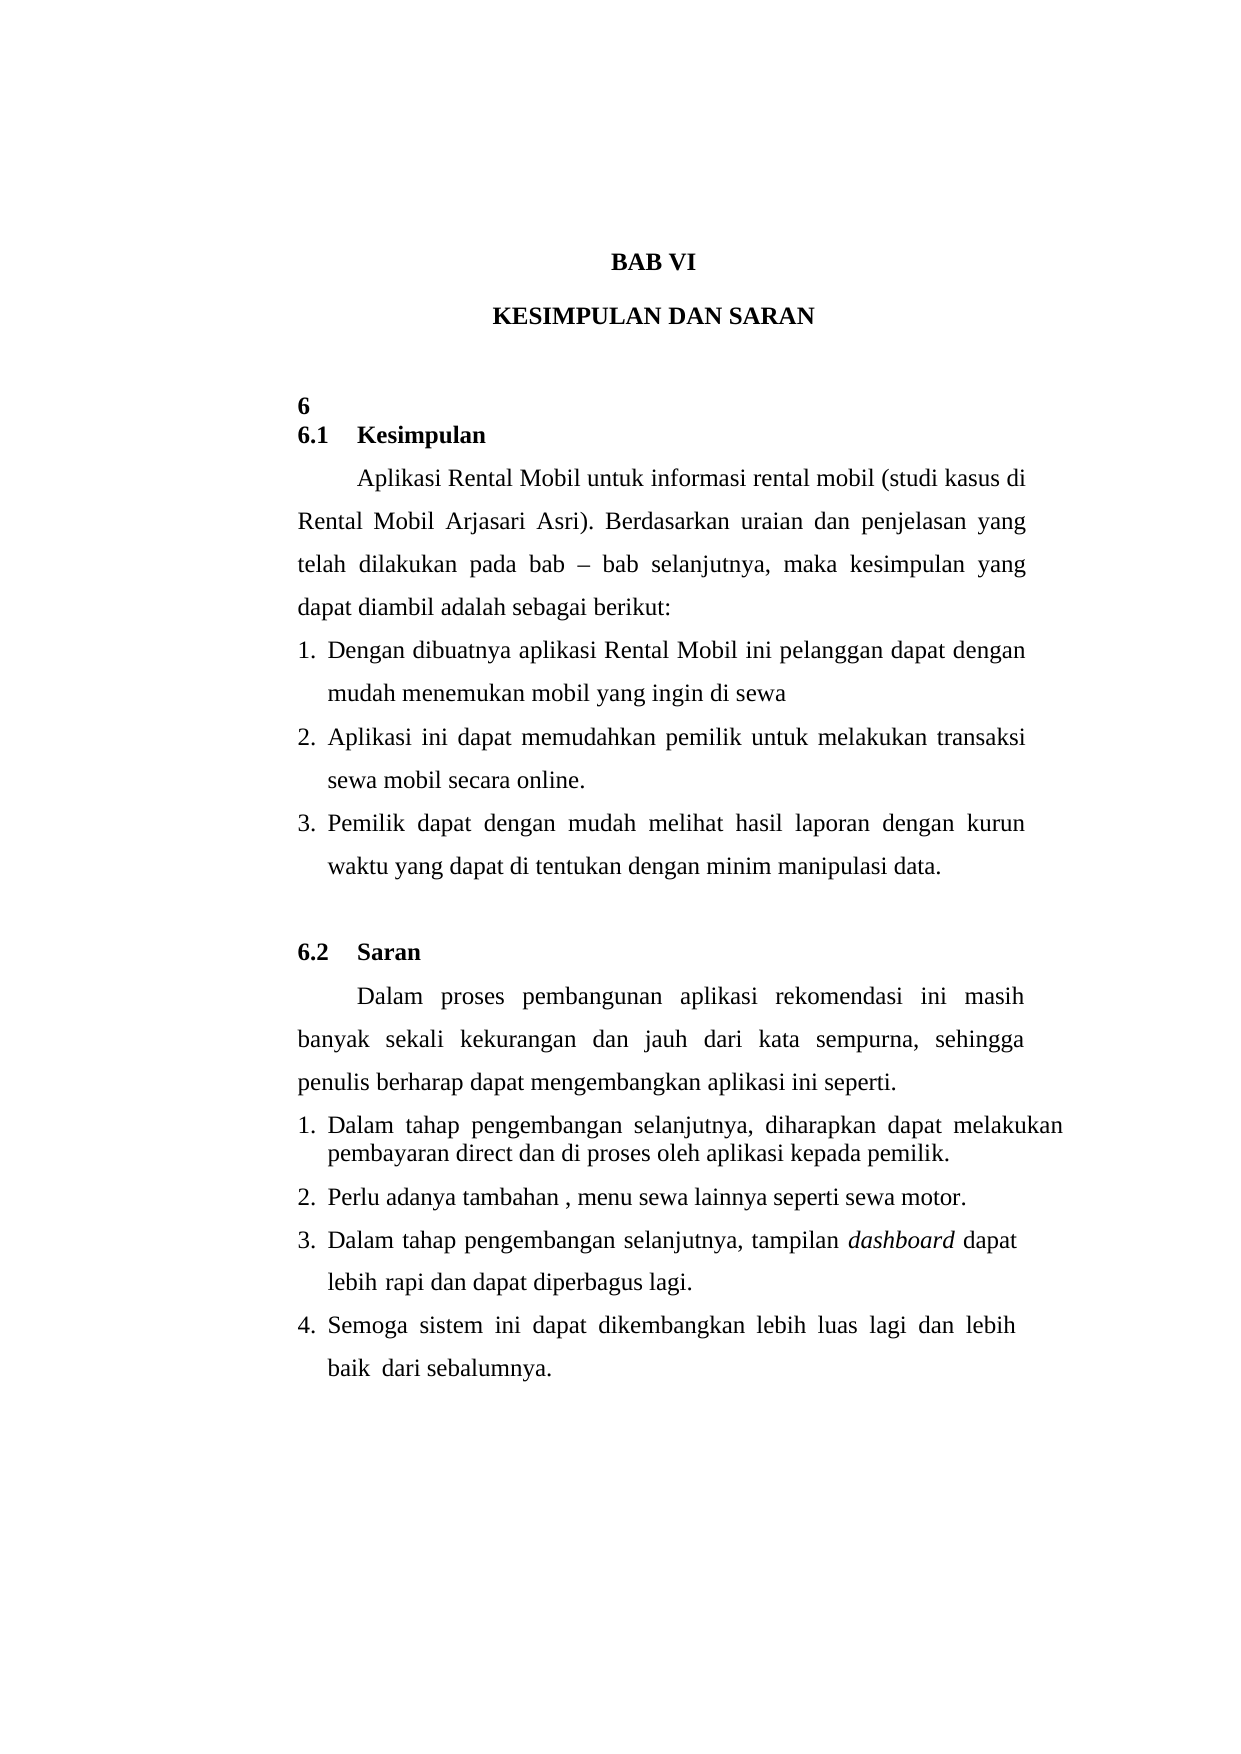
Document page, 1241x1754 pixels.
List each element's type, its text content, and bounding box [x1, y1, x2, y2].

subtitle Kesimpulan [297, 420, 1063, 449]
list Pemilik dapat dengan mudah melihat hasil laporan dengan kurun waktu yang dapat di tentukan dengan minim manipulasi data. [297, 808, 1026, 880]
list Dengan dibuatnya aplikasi Rental Mobil ini pelanggan dapat dengan mudah menemukan mobil yang ingin di sewa [297, 635, 1026, 707]
list Dalam tahap pengembangan selanjutnya, tampilan dashboard dapat lebih rapi dan dapat diperbagus lagi. [297, 1225, 1026, 1296]
list Dalam tahap pengembangan selanjutnya, diharapkan dapat melakukan pembayaran direct dan di proses oleh aplikasi kepada pemilik. [297, 1110, 1063, 1167]
list Perlu adanya tambahan , menu sewa lainnya seperti sewa motor. [297, 1182, 1026, 1210]
subtitle KESIMPULAN DAN SARAN [236, 301, 1071, 330]
subtitle Saran [297, 937, 1063, 966]
text Aplikasi Rental Mobil untuk informasi rental mobil (studi kasus di Rental Mobil Arjasari Asri). Berdasarkan uraian dan penjelasan yang telah dilakukan pada bab – bab selanjutnya, maka kesimpulan yang dapat diambil adalah sebagai berikut: [297, 463, 1026, 621]
list Semoga sistem ini dapat dikembangkan lebih luas lagi dan lebih baik dari sebalumnya. [297, 1310, 1024, 1381]
text Dalam proses pembangunan aplikasi rekomendasi ini masih banyak sekali kekurangan dan jauh dari kata sempurna, sehingga penulis berharap dapat mengembangkan aplikasi ini seperti. [297, 981, 1025, 1096]
list Aplikasi ini dapat memudahkan pemilik untuk melakukan transaksi sewa mobil secara online. [297, 722, 1026, 794]
subtitle BAB VI [236, 247, 1071, 276]
